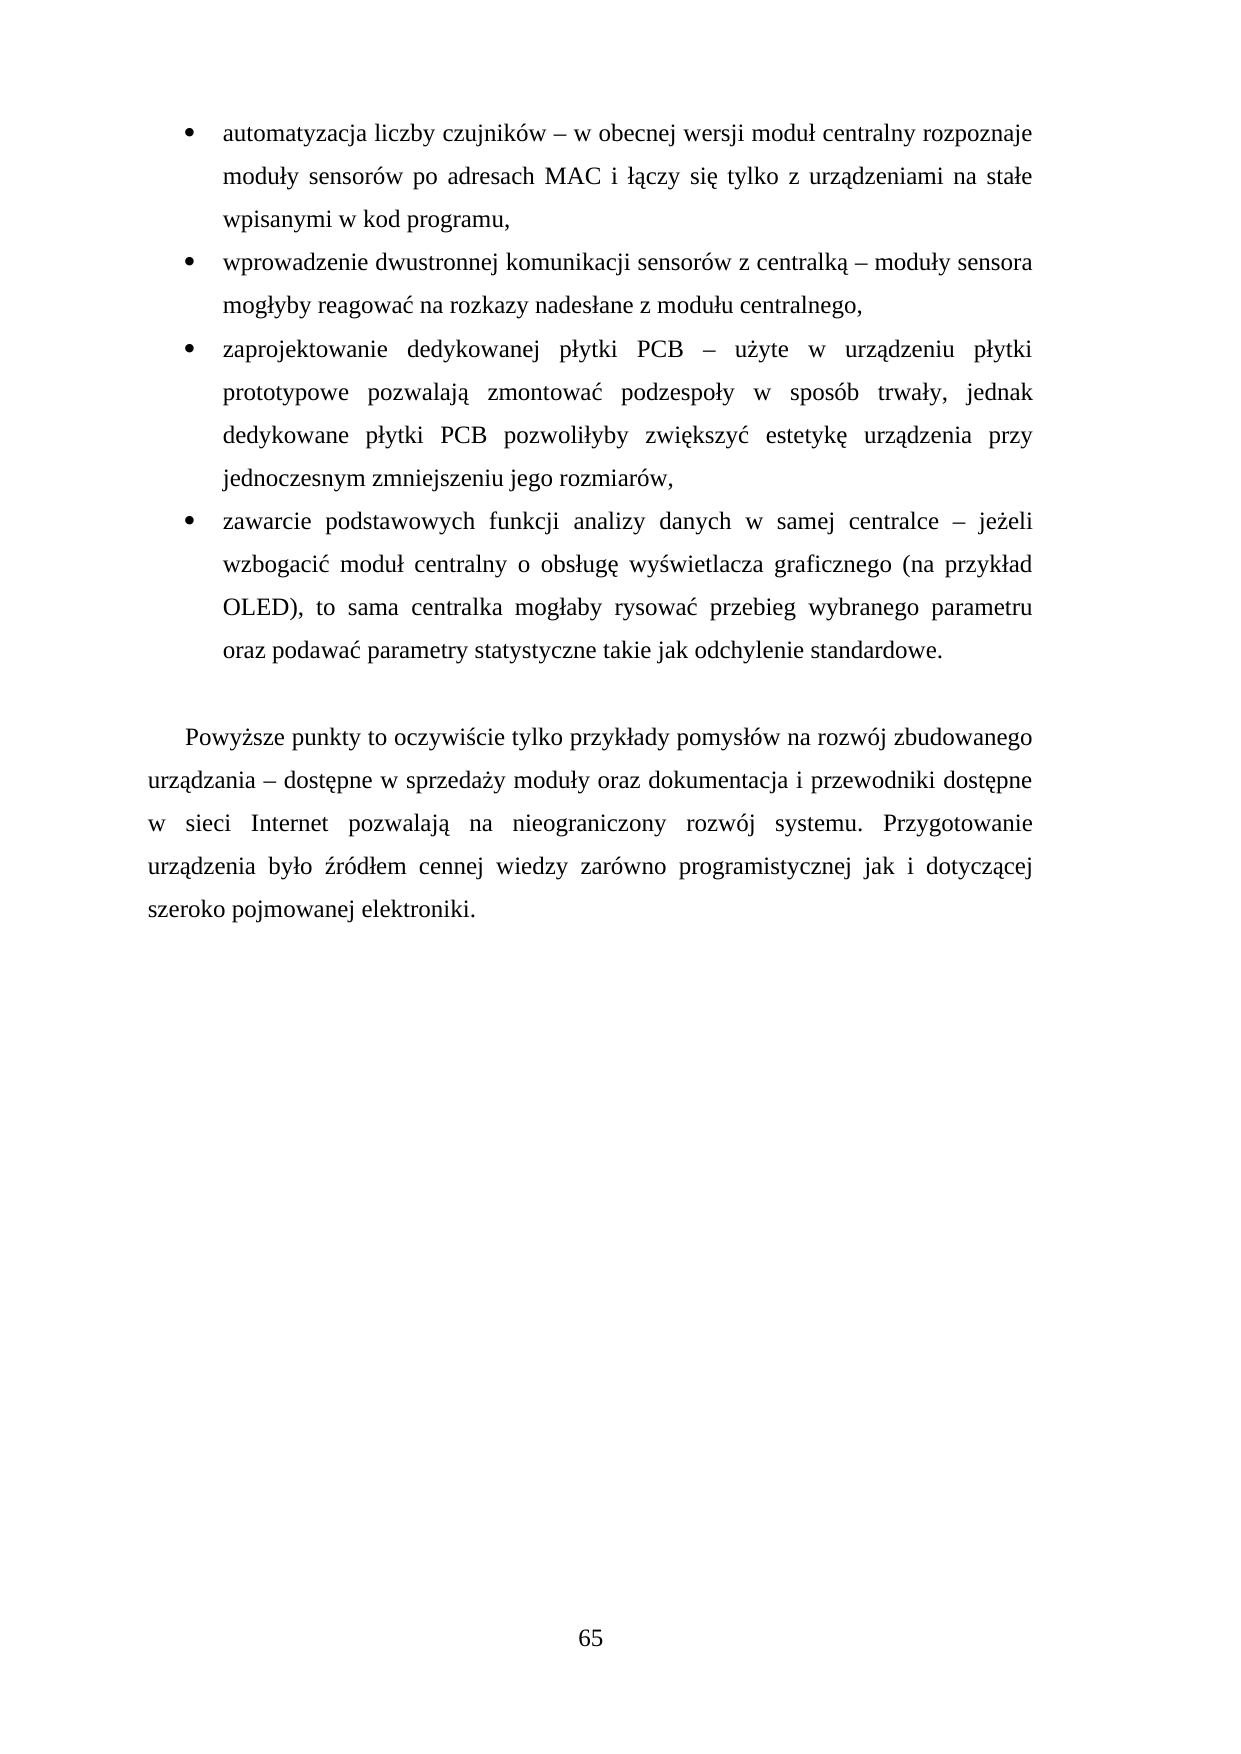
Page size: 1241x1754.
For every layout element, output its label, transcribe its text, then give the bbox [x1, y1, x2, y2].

list wprowadzenie dwustronnej komunikacji sensorów z centralką – moduły sensora mogłyby reagować na rozkazy nadesłane z modułu centralnego, [185, 247, 1033, 319]
text Powyższe punkty to oczywiście tylko przykłady pomysłów na rozwój zbudowanego urządzania – dostępne w sprzedaży moduły oraz dokumentacja i przewodniki dostępne w sieci Internet pozwalają na nieograniczony rozwój systemu. Przygotowanie urządzenia było źródłem cennej wiedzy zarówno programistycznej jak i dotyczącej szeroko pojmowanej elektroniki. [148, 722, 1033, 923]
list zaprojektowanie dedykowanej płytki PCB – użyte w urządzeniu płytki prototypowe pozwalają zmontować podzespoły w sposób trwały, jednak dedykowane płytki PCB pozwoliłyby zwiększyć estetykę urządzenia przy jednoczesnym zmniejszeniu jego rozmiarów, [185, 334, 1033, 492]
list automatyzacja liczby czujników – w obecnej wersji moduł centralny rozpoznaje moduły sensorów po adresach MAC i łączy się tylko z urządzeniami na stałe wpisanymi w kod programu, [185, 118, 1033, 233]
list zawarcie podstawowych funkcji analizy danych w samej centralce – jeżeli wzbogacić moduł centralny o obsługę wyświetlacza graficznego (na przykład OLED), to sama centralka mogłaby rysować przebieg wybranego parametru oraz podawać parametry statystyczne takie jak odchylenie standardowe. [185, 506, 1033, 664]
